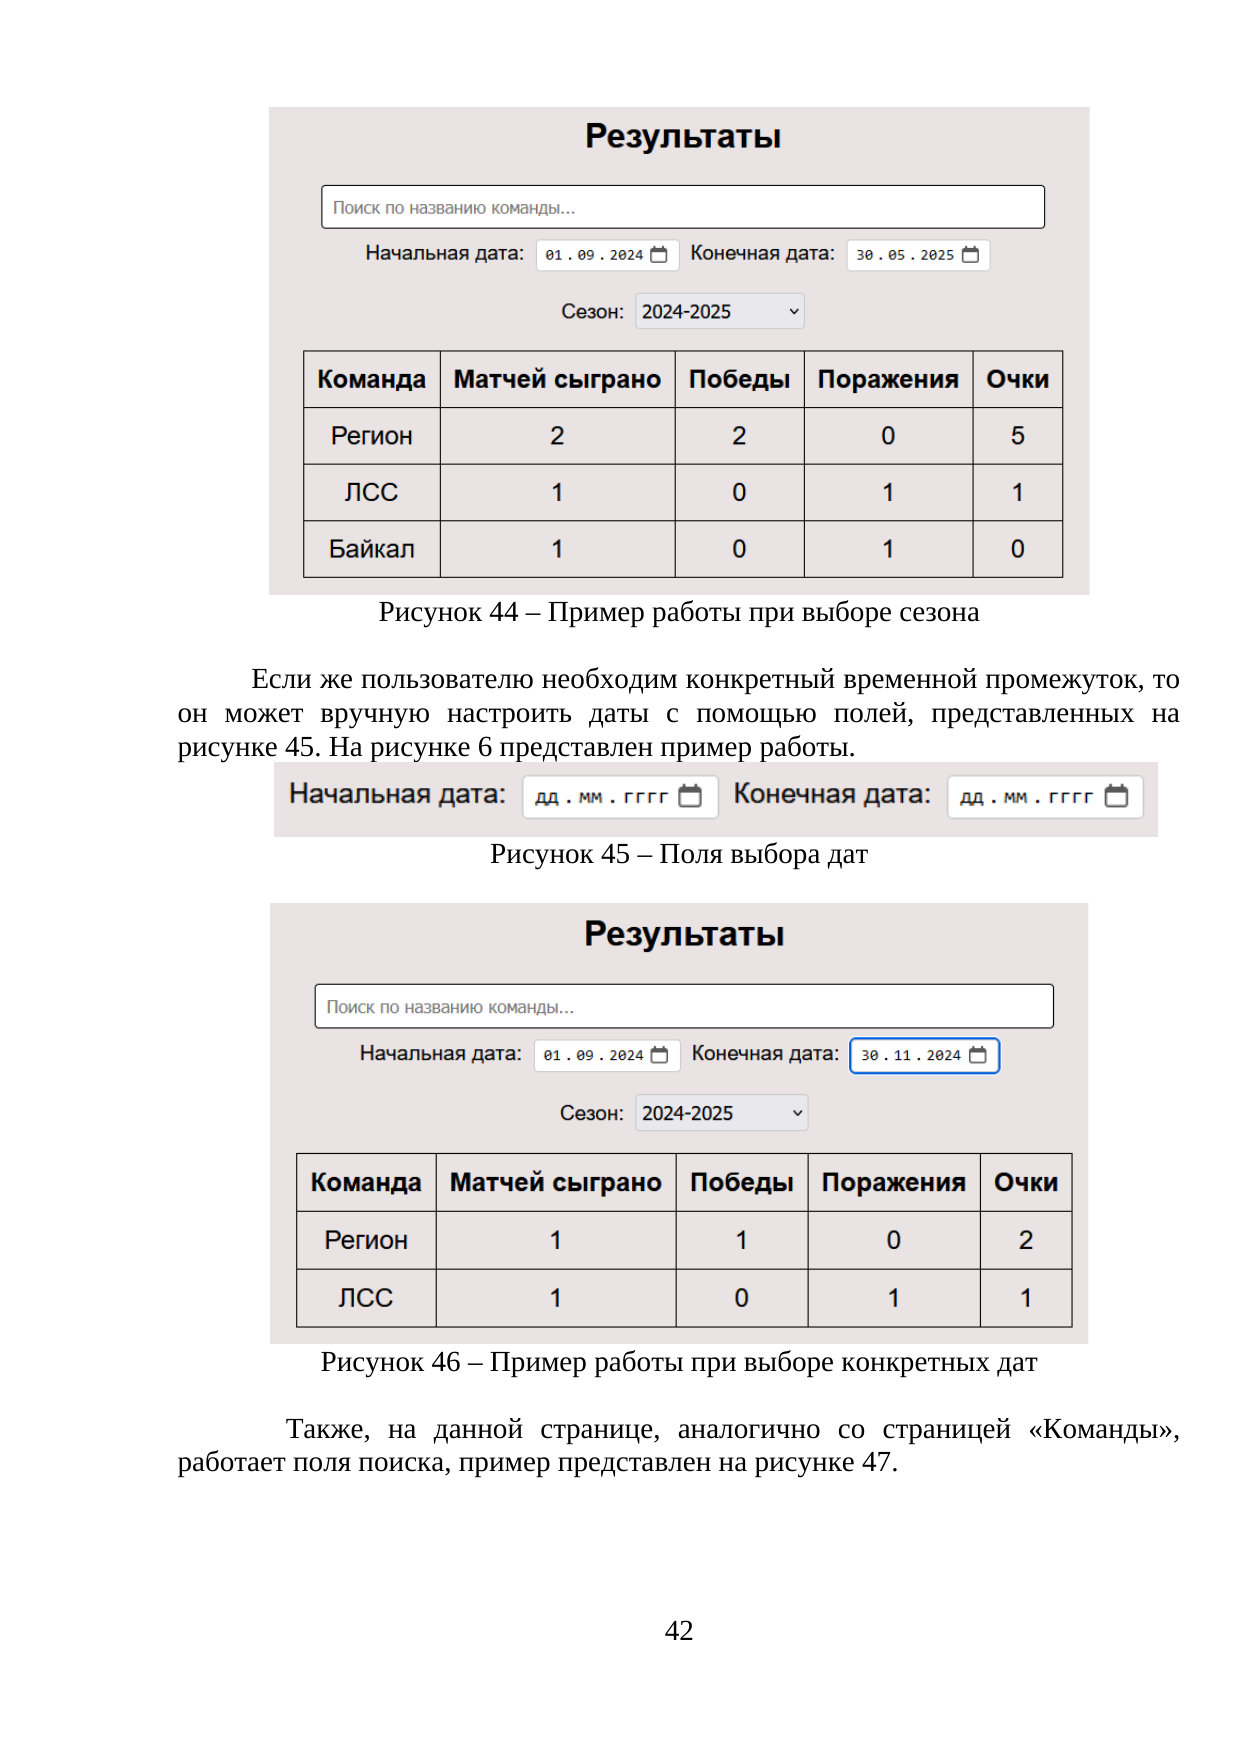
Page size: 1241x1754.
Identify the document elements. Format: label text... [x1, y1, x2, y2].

text Рисунок 44 – Пример работы при выборе сезона [177, 594, 1181, 628]
text Если же пользователю необходим конкретный временной промежуток, то он может вручную настроить даты с помощью полей, представленных на рисунке 45. На рисунке 6 представлен пример работы. [177, 662, 1181, 762]
picture [274, 762, 1159, 837]
text Рисунок 46 – Пример работы при выборе конкретных дат [177, 1344, 1181, 1377]
text Также, на данной странице, аналогично со страницей «Команды», работает поля поиска, пример представлен на рисунке 47. [177, 1411, 1181, 1478]
text Рисунок 45 – Поля выбора дат [177, 837, 1181, 870]
picture [270, 903, 1089, 1344]
picture [268, 107, 1090, 595]
